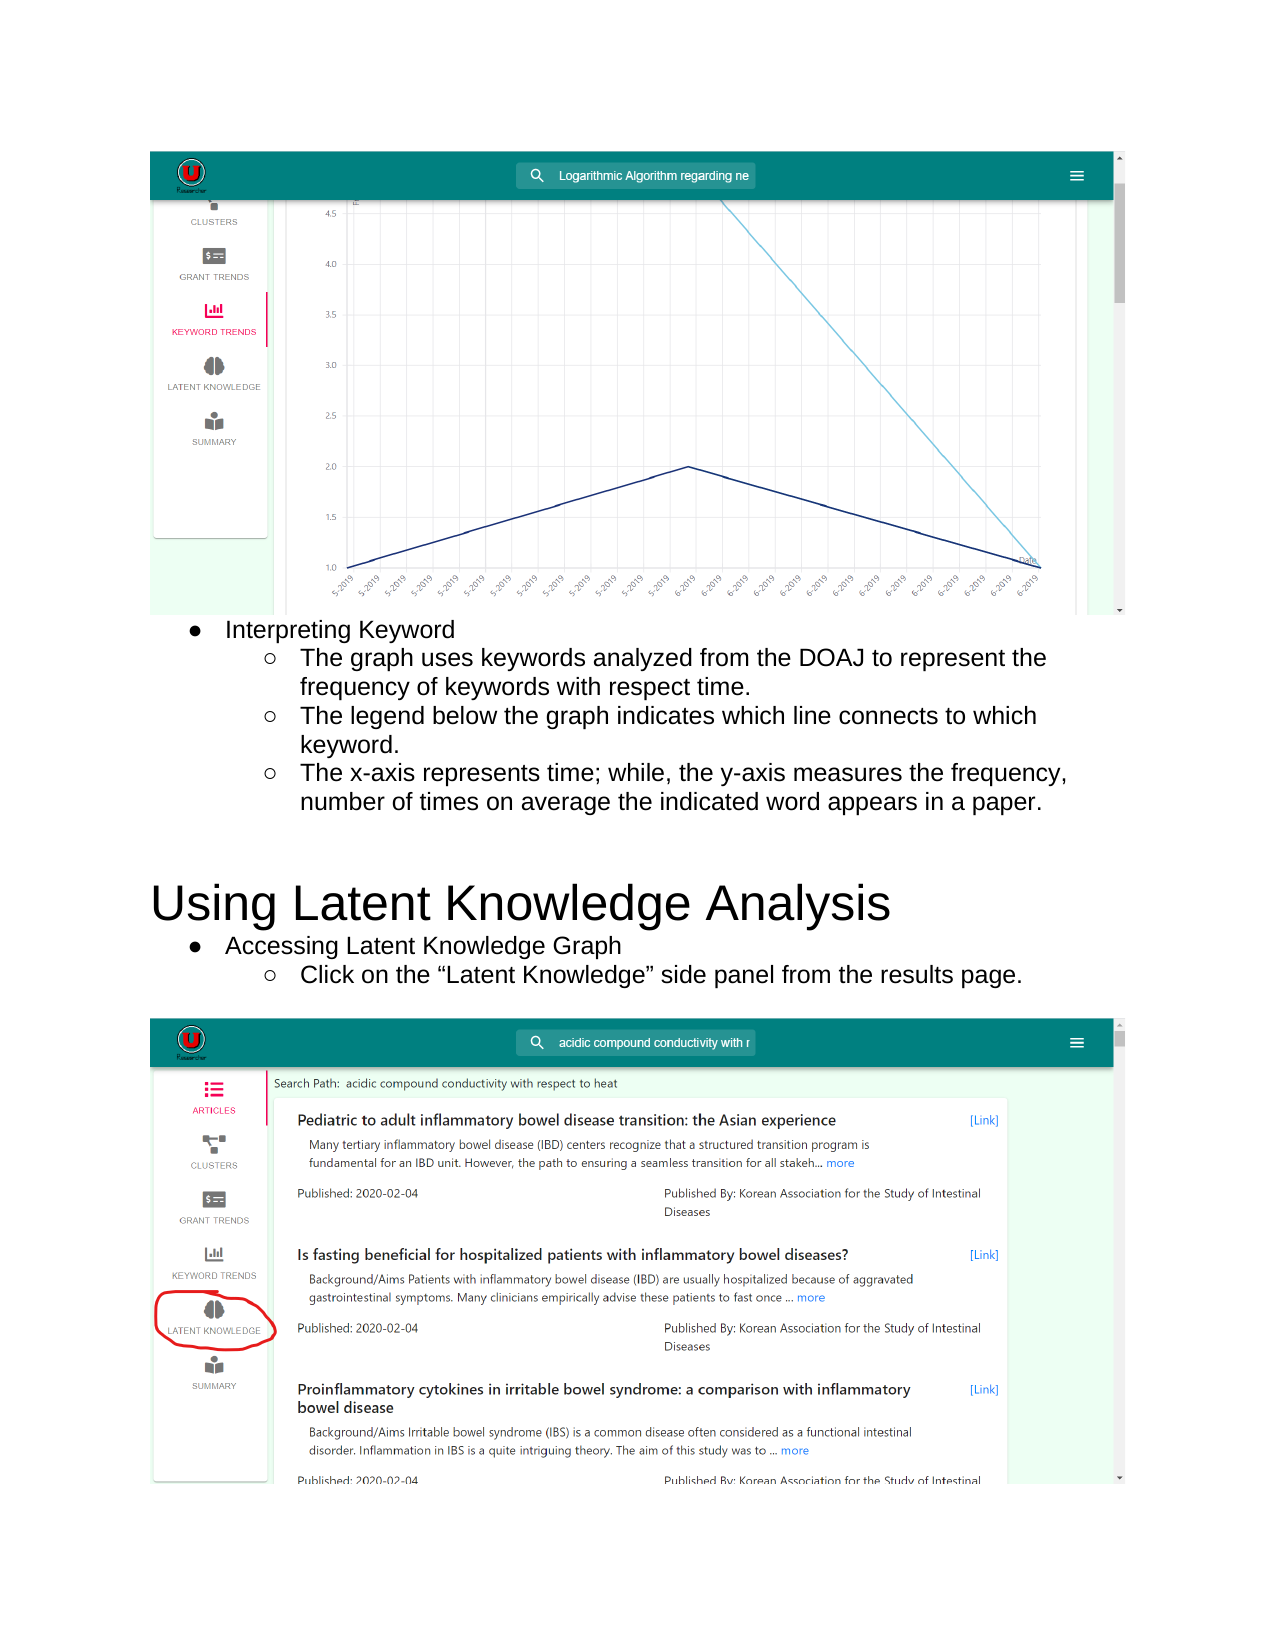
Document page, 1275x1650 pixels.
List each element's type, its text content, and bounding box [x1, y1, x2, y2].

picture [150, 1017, 1125, 1484]
text Using Latent Knowledge Analysis [150, 873, 1125, 931]
list Click on the “Latent Knowledge” side panel from the results page. [262, 959, 1125, 988]
list The graph uses keywords analyzed from the DOAJ to represent the frequency of keywords with respect time. [262, 643, 1125, 701]
list The x-axis represents time; while, the y-axis measures the frequency, number of times on average the indicated word appears in a paper. [262, 758, 1125, 816]
list The legend below the graph indicates which line connects to which keyword. [262, 701, 1125, 758]
picture [150, 150, 1125, 615]
list Accessing Latent Knowledge Graph [187, 931, 1125, 959]
list Interpreting Keyword [187, 615, 1125, 643]
